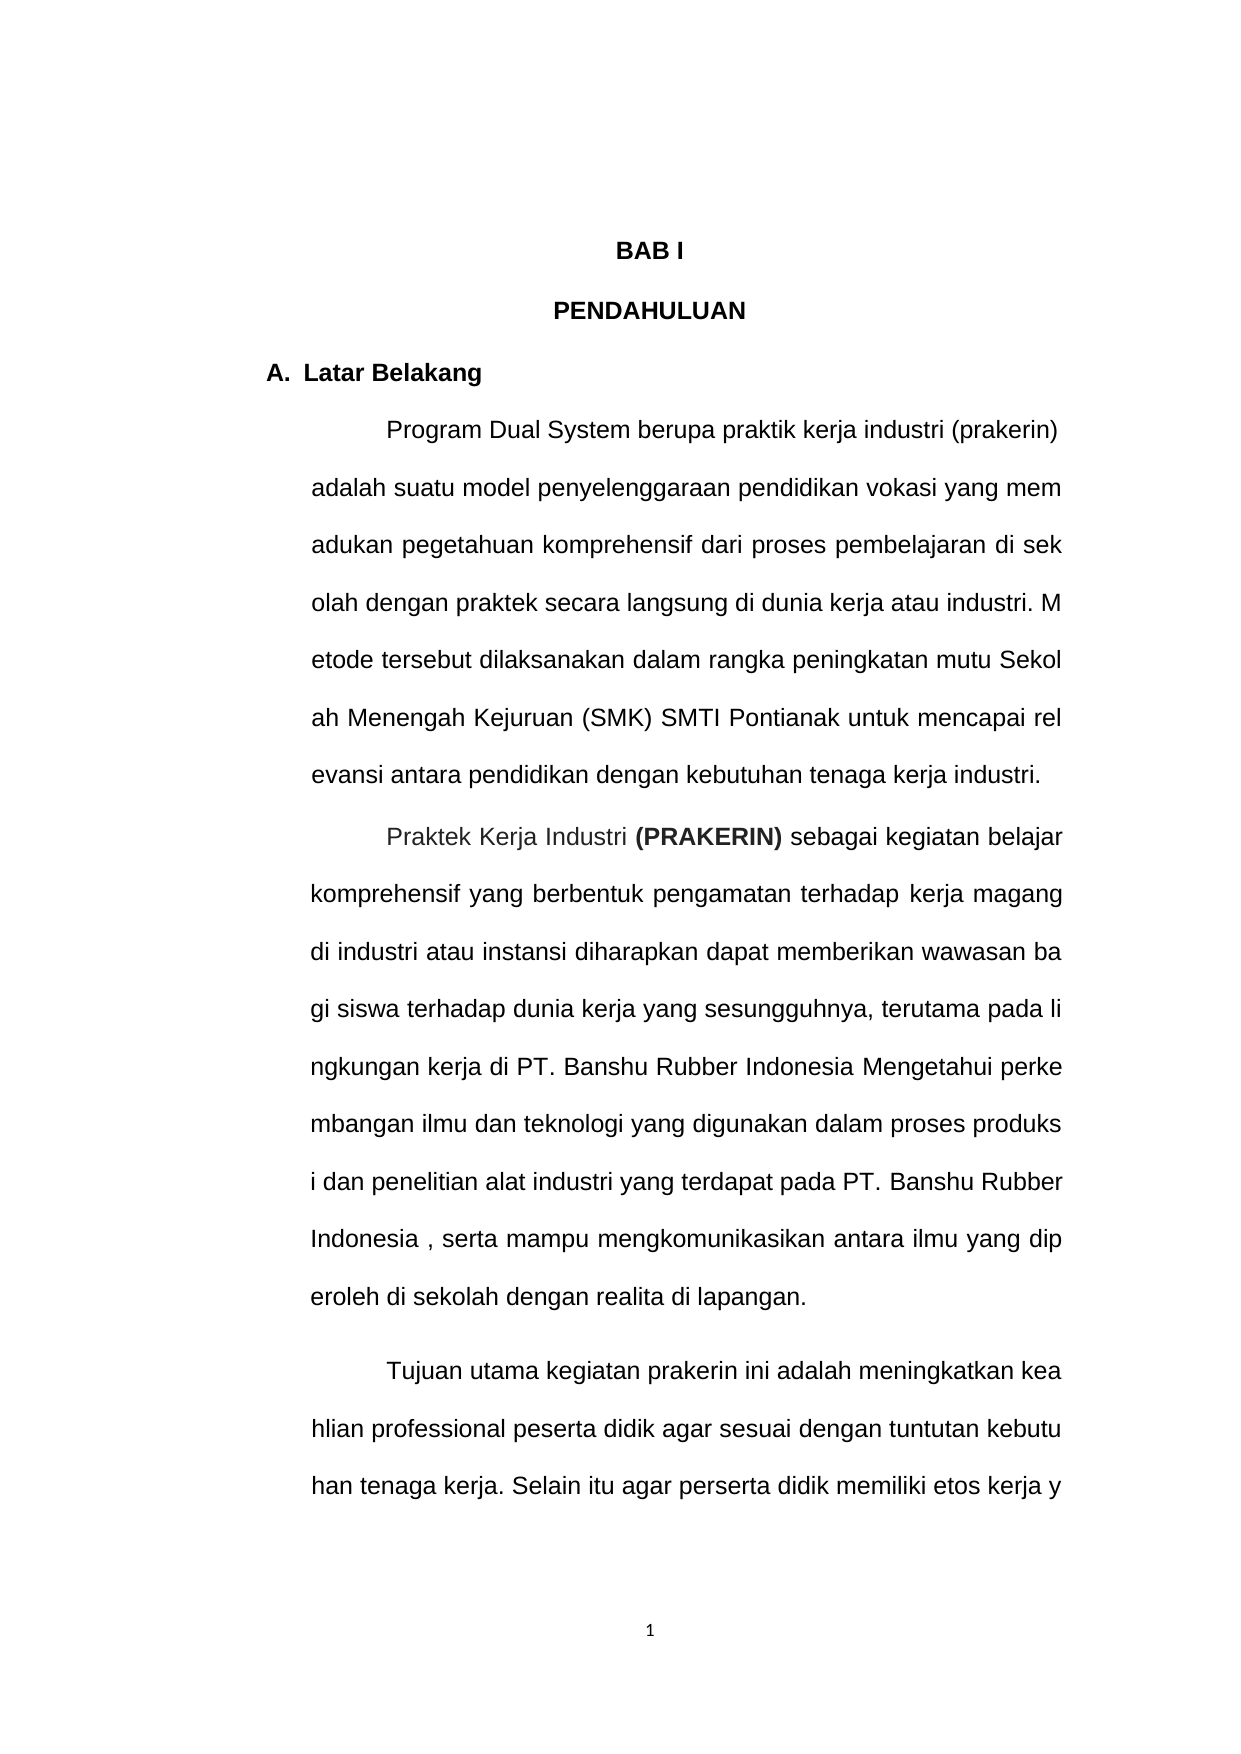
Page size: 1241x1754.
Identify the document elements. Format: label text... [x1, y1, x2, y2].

text BAB I [236, 236, 1063, 265]
list Program Dual System berupa praktik kerja industri (prakerin) [386, 415, 1063, 444]
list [311, 1356, 1063, 1500]
text Praktek Kerja Industri (PRAKERIN) sebagai kegiatan belajar komprehensif yang berbentuk pengamatan terhadap kerja magang di industri atau instansi diharapkan dapat memberikan wawasan bagi siswa terhadap dunia kerja yang sesungguhnya, terutama pada lingkungan kerja di PT. Banshu Rubber Indonesia Mengetahui perkembangan ilmu dan teknologi yang digunakan dalam proses produksi dan penelitian alat industri yang terdapat pada PT. Banshu Rubber Indonesia , serta mampu mengkomunikasikan antara ilmu yang diperoleh di sekolah dengan realita di lapangan. [310, 822, 1063, 1311]
list Latar Belakang [266, 358, 1063, 386]
list adalah suatu model penyelenggaraan pendidikan vokasi yang memadukan pegetahuan komprehensif dari proses pembelajaran di sekolah dengan praktek secara langsung di dunia kerja atau industri. Metode tersebut dilaksanakan dalam rangka peningkatan mutu Sekolah Menengah Kejuruan (SMK) SMTI Pontianak untuk mencapai relevansi antara pendidikan dengan kebutuhan tenaga kerja industri. [311, 473, 1063, 789]
text PENDAHULUAN [236, 296, 1063, 325]
